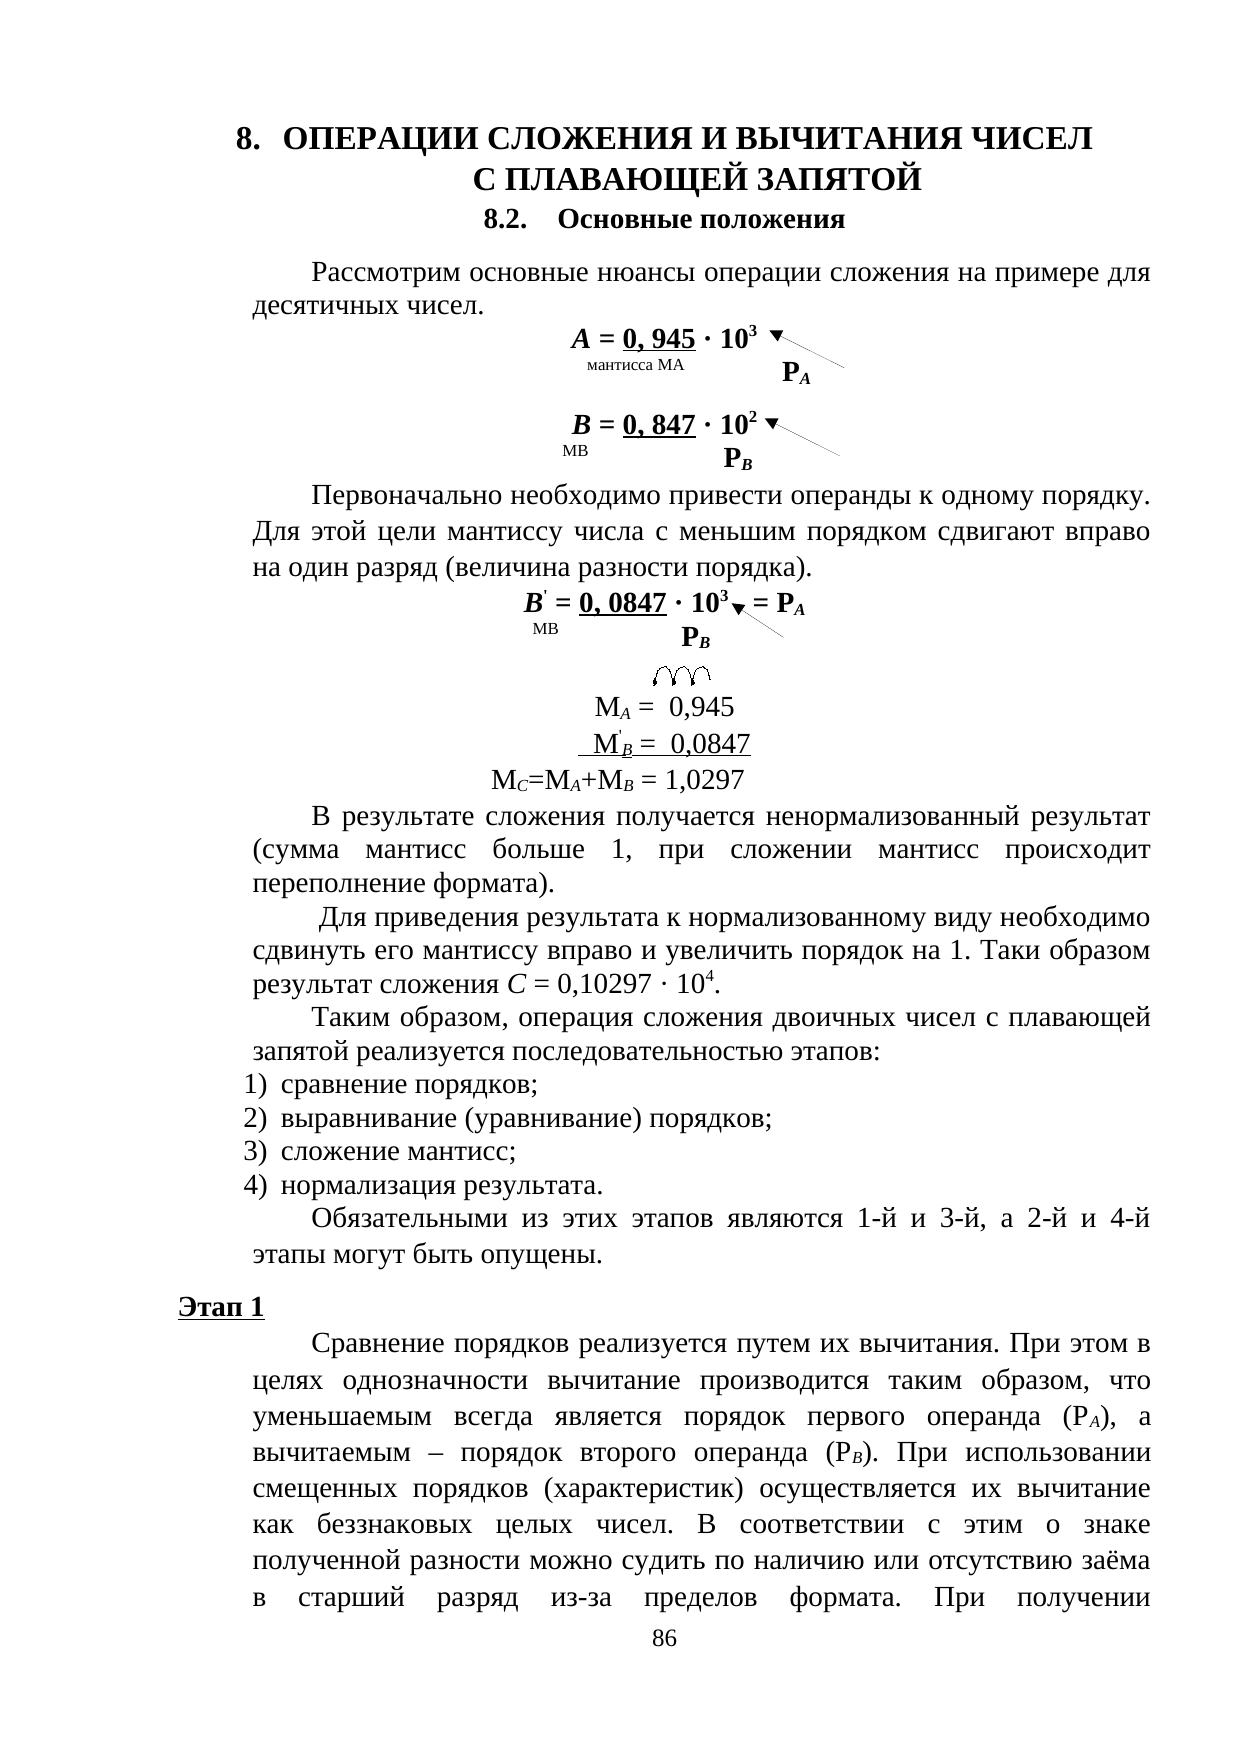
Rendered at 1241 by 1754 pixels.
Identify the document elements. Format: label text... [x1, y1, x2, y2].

list С ПЛАВАЮЩЕЙ ЗАПЯТОЙ [243, 159, 1152, 198]
text В = 0, 847 · 102 [177, 407, 1152, 441]
text Таким образом, операция сложения двоичных чисел с плавающей запятой реализуется последовательностью этапов: [252, 999, 1152, 1066]
text МА = 0,945 [177, 689, 1152, 723]
text В' = 0, 0847 · 103 = РА [177, 585, 1152, 619]
list ОПЕРАЦИИ СЛОЖЕНИЯ И ВЫЧИТАНИЯ ЧИСЕЛ [177, 118, 1152, 156]
list сравнение порядков; [243, 1066, 1152, 1100]
text МВ РВ [254, 619, 1152, 652]
text М'В = 0,0847 [177, 726, 1152, 759]
text В результате сложения получается ненормализованный результат (сумма мантисс больше 1, при сложении мантисс происходит переполнение формата). [252, 798, 1152, 899]
text А = 0, 945 · 103 [177, 321, 1152, 354]
text Первоначально необходимо привести операнды к одному порядку. Для этой цели мантиссу числа с меньшим порядком сдвигают вправо на один разряд (величина разности порядка). [252, 477, 1152, 583]
text МВ РВ [254, 441, 1152, 474]
text Рассмотрим основные нюансы операции сложения на примере для десятичных чисел. [252, 254, 1152, 321]
list сложение мантисс; [243, 1133, 1152, 1167]
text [252, 1326, 1152, 1612]
text мантисса МА РА [254, 354, 1152, 388]
list выравнивание (уравнивание) порядков; [243, 1100, 1152, 1133]
text Этап 1 [177, 1289, 1152, 1323]
list Основные положения [177, 201, 1152, 234]
text Обязательными из этих этапов являются 1-й и 3-й, а 2-й и 4-й этапы могут быть опущены. [252, 1201, 1152, 1270]
text Для приведения результата к нормализованному виду необходимо сдвинуть его мантиссу вправо и увеличить порядок на 1. Таки образом результат сложения С = 0,10297 · 104. [252, 899, 1152, 999]
list нормализация результата. [243, 1167, 1152, 1201]
text МС=МА+МВ = 1,0297 [177, 762, 1152, 795]
